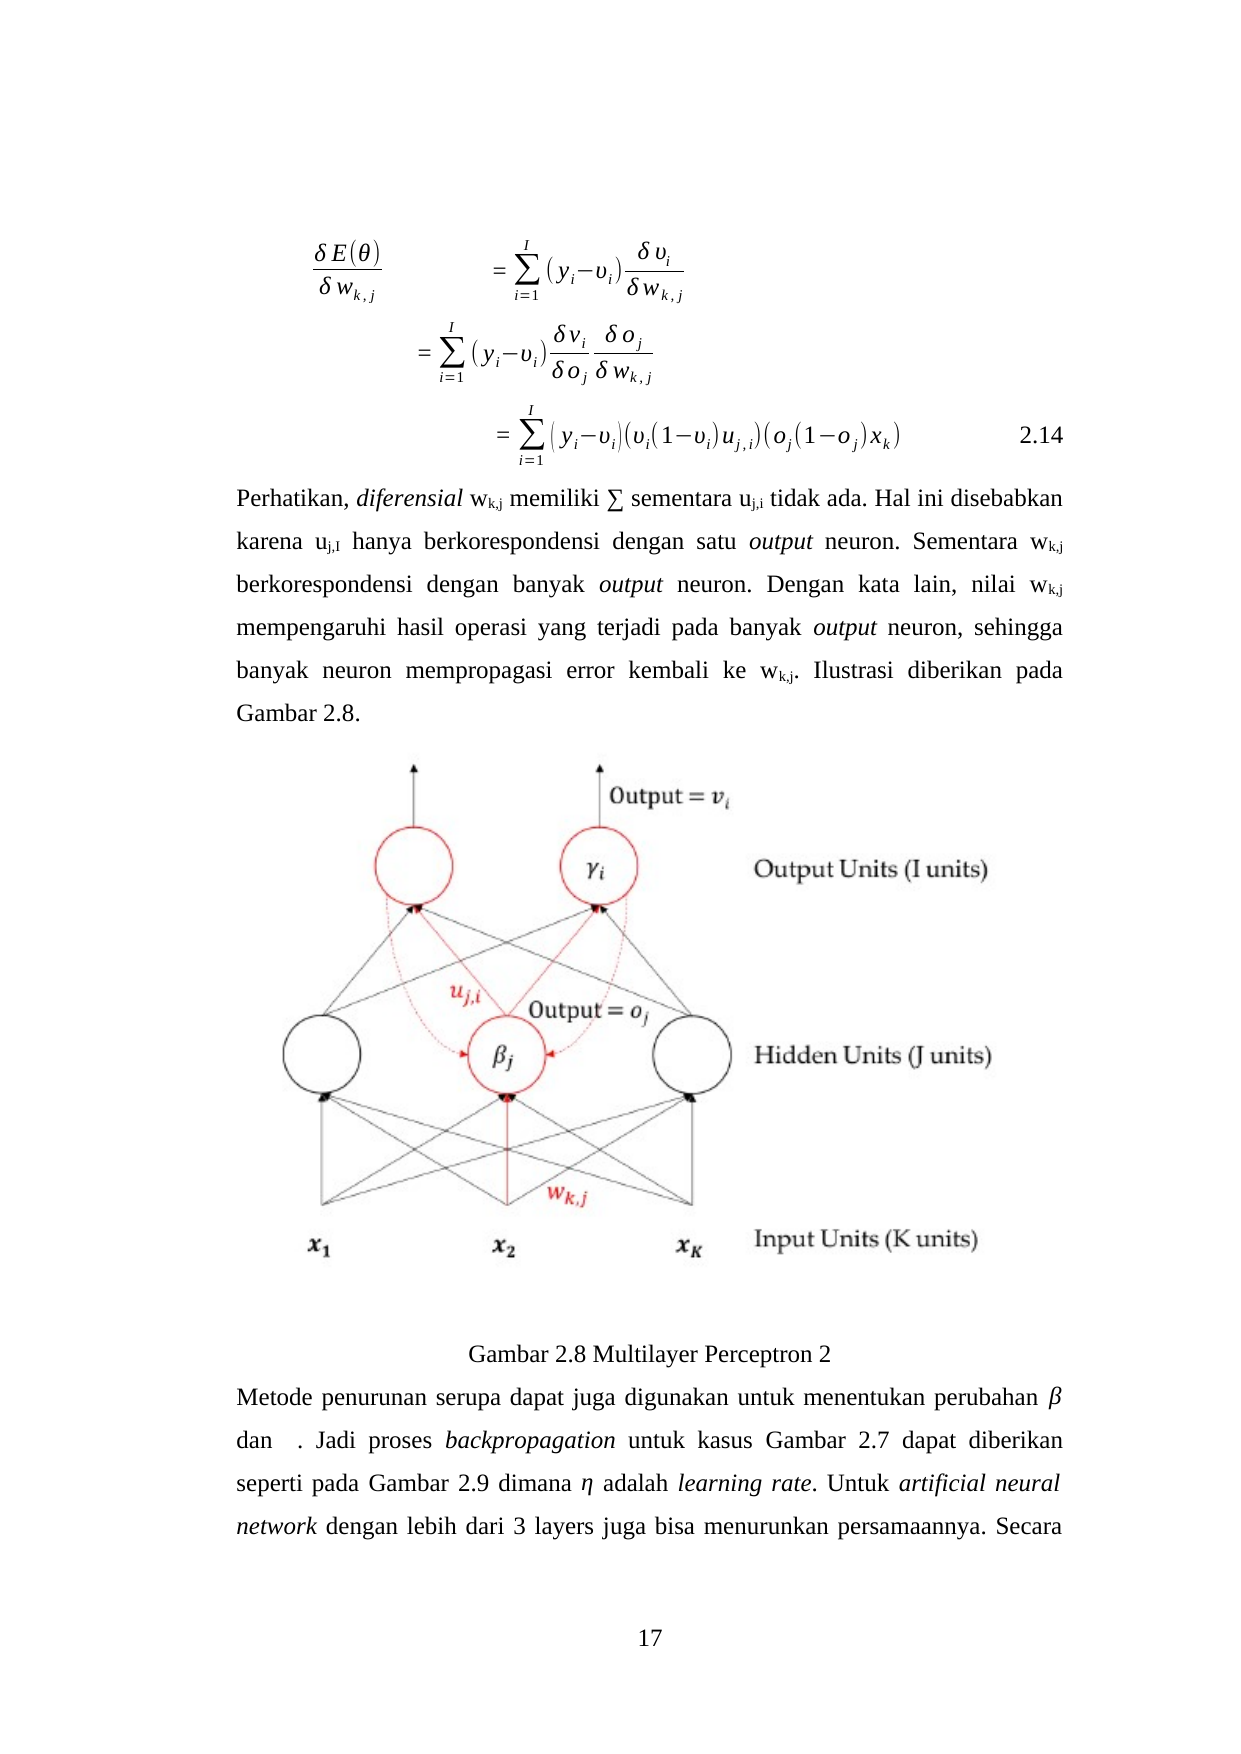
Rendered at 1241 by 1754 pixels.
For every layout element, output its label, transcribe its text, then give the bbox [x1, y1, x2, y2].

picture [258, 741, 1042, 1325]
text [236, 1382, 1063, 1540]
text = [386, 319, 1063, 387]
text = [236, 236, 1063, 304]
